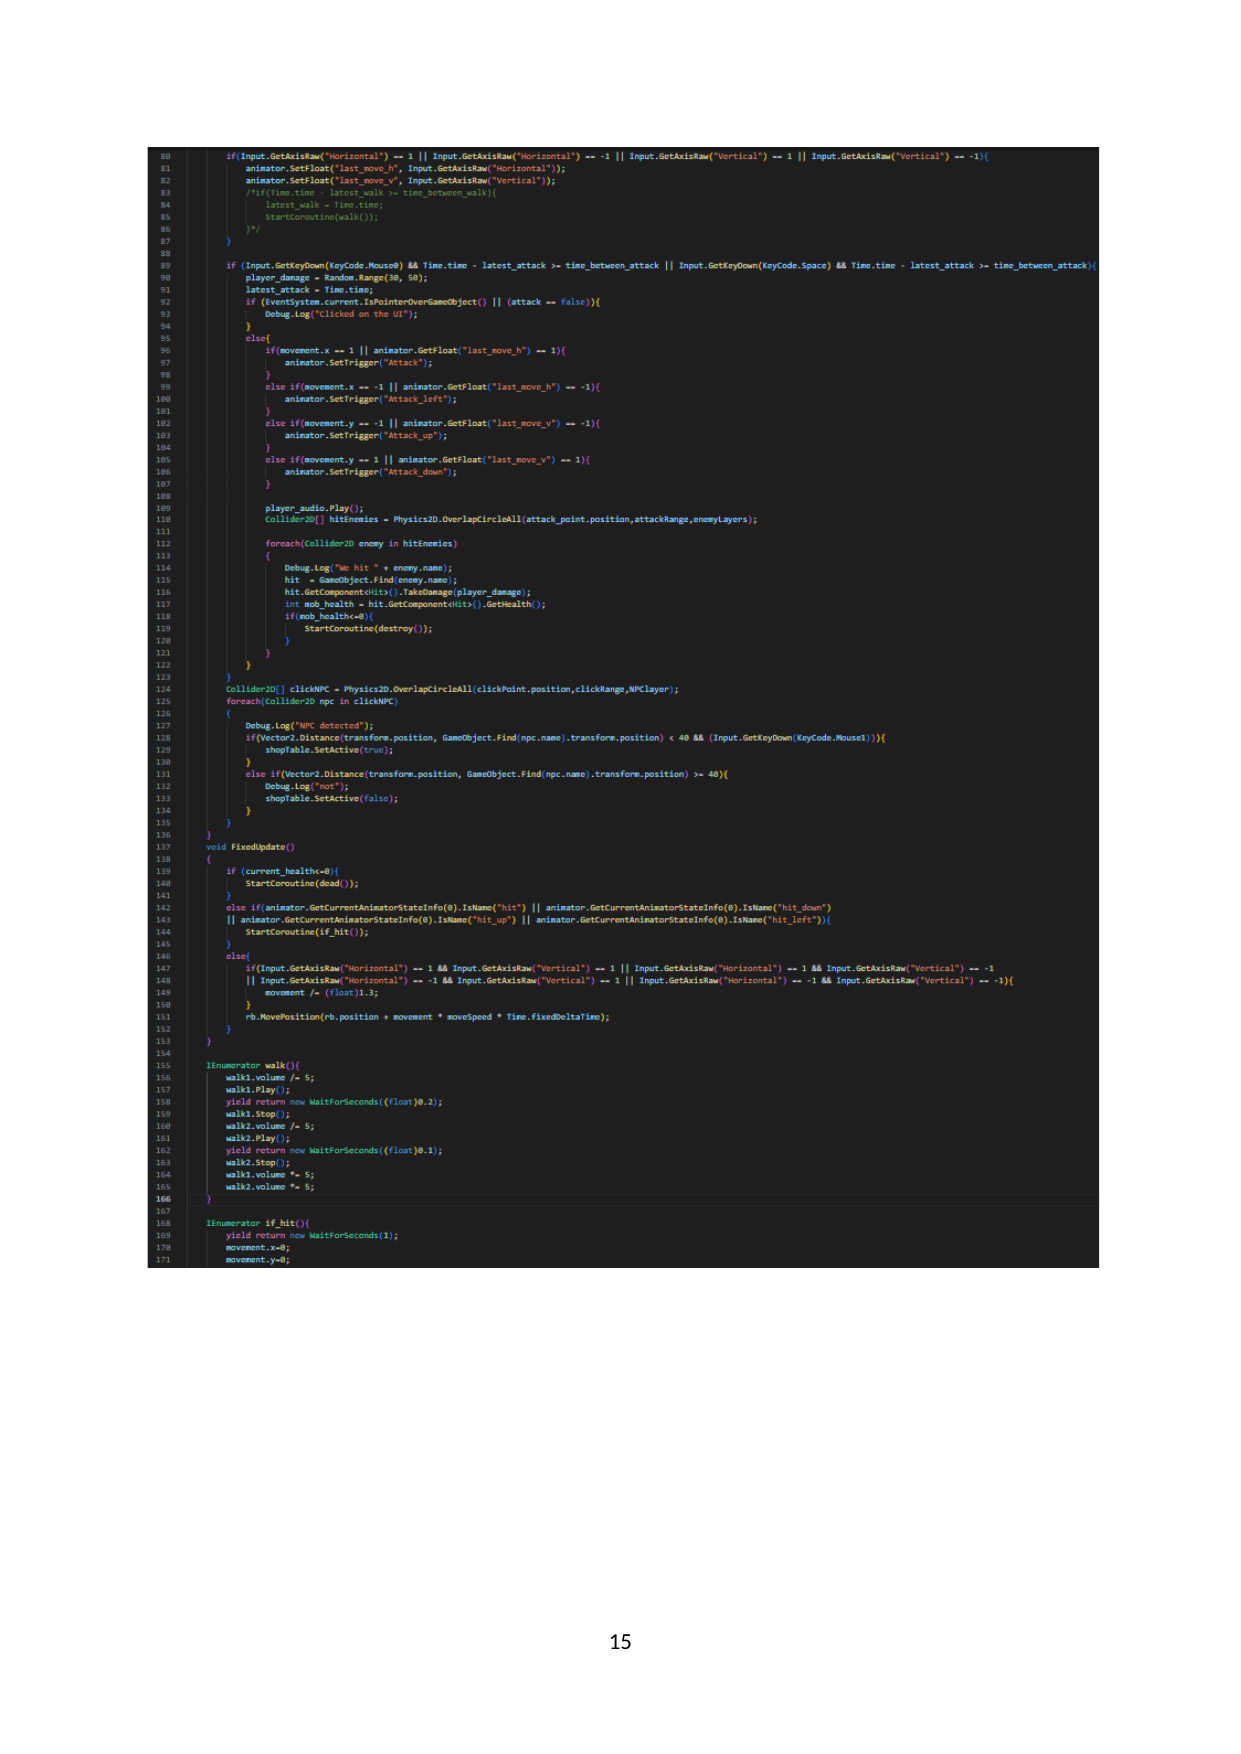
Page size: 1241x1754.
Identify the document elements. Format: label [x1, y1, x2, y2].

picture [147, 147, 1100, 1268]
